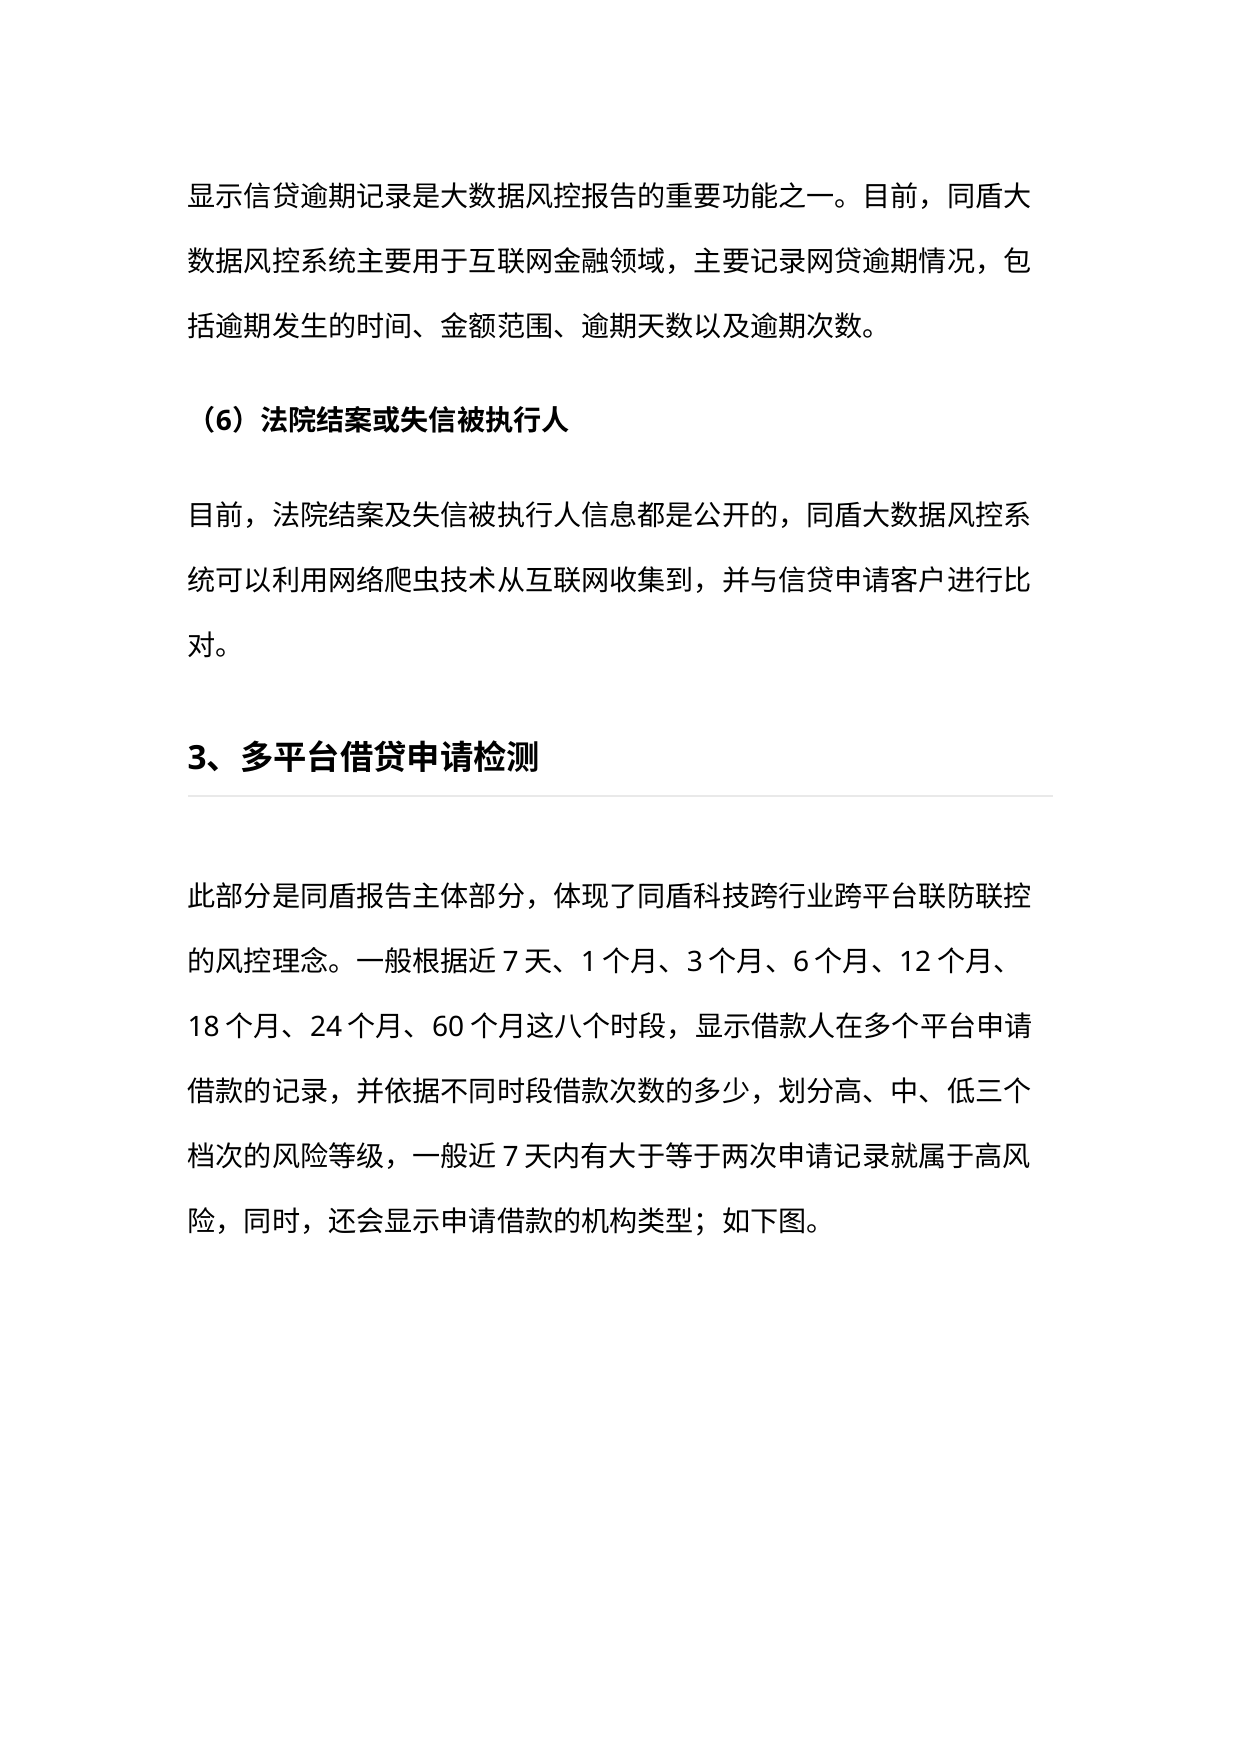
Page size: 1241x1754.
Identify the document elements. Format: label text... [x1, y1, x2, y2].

text 显示信贷逾期记录是大数据风控报告的重要功能之一。目前，同盾大数据风控系统主要用于互联网金融领域，主要记录网贷逾期情况，包括逾期发生的时间、金额范围、逾期天数以及逾期次数。 [187, 162, 1053, 357]
text 此部分是同盾报告主体部分，体现了同盾科技跨行业跨平台联防联控的风控理念。一般根据近7天、1个月、3个月、6个月、12个月、18个月、24个月、60个月这八个时段，显示借款人在多个平台申请借款的记录，并依据不同时段借款次数的多少，划分高、中、低三个档次的风险等级，一般近7天内有大于等于两次申请记录就属于高风险，同时，还会显示申请借款的机构类型；如下图。 [187, 862, 1053, 1252]
text （6）法院结案或失信被执行人 [187, 386, 1053, 451]
text 目前，法院结案及失信被执行人信息都是公开的，同盾大数据风控系统可以利用网络爬虫技术从互联网收集到，并与信贷申请客户进行比对。 [187, 480, 1053, 675]
subtitle 3、多平台借贷申请检测 [187, 722, 1053, 797]
